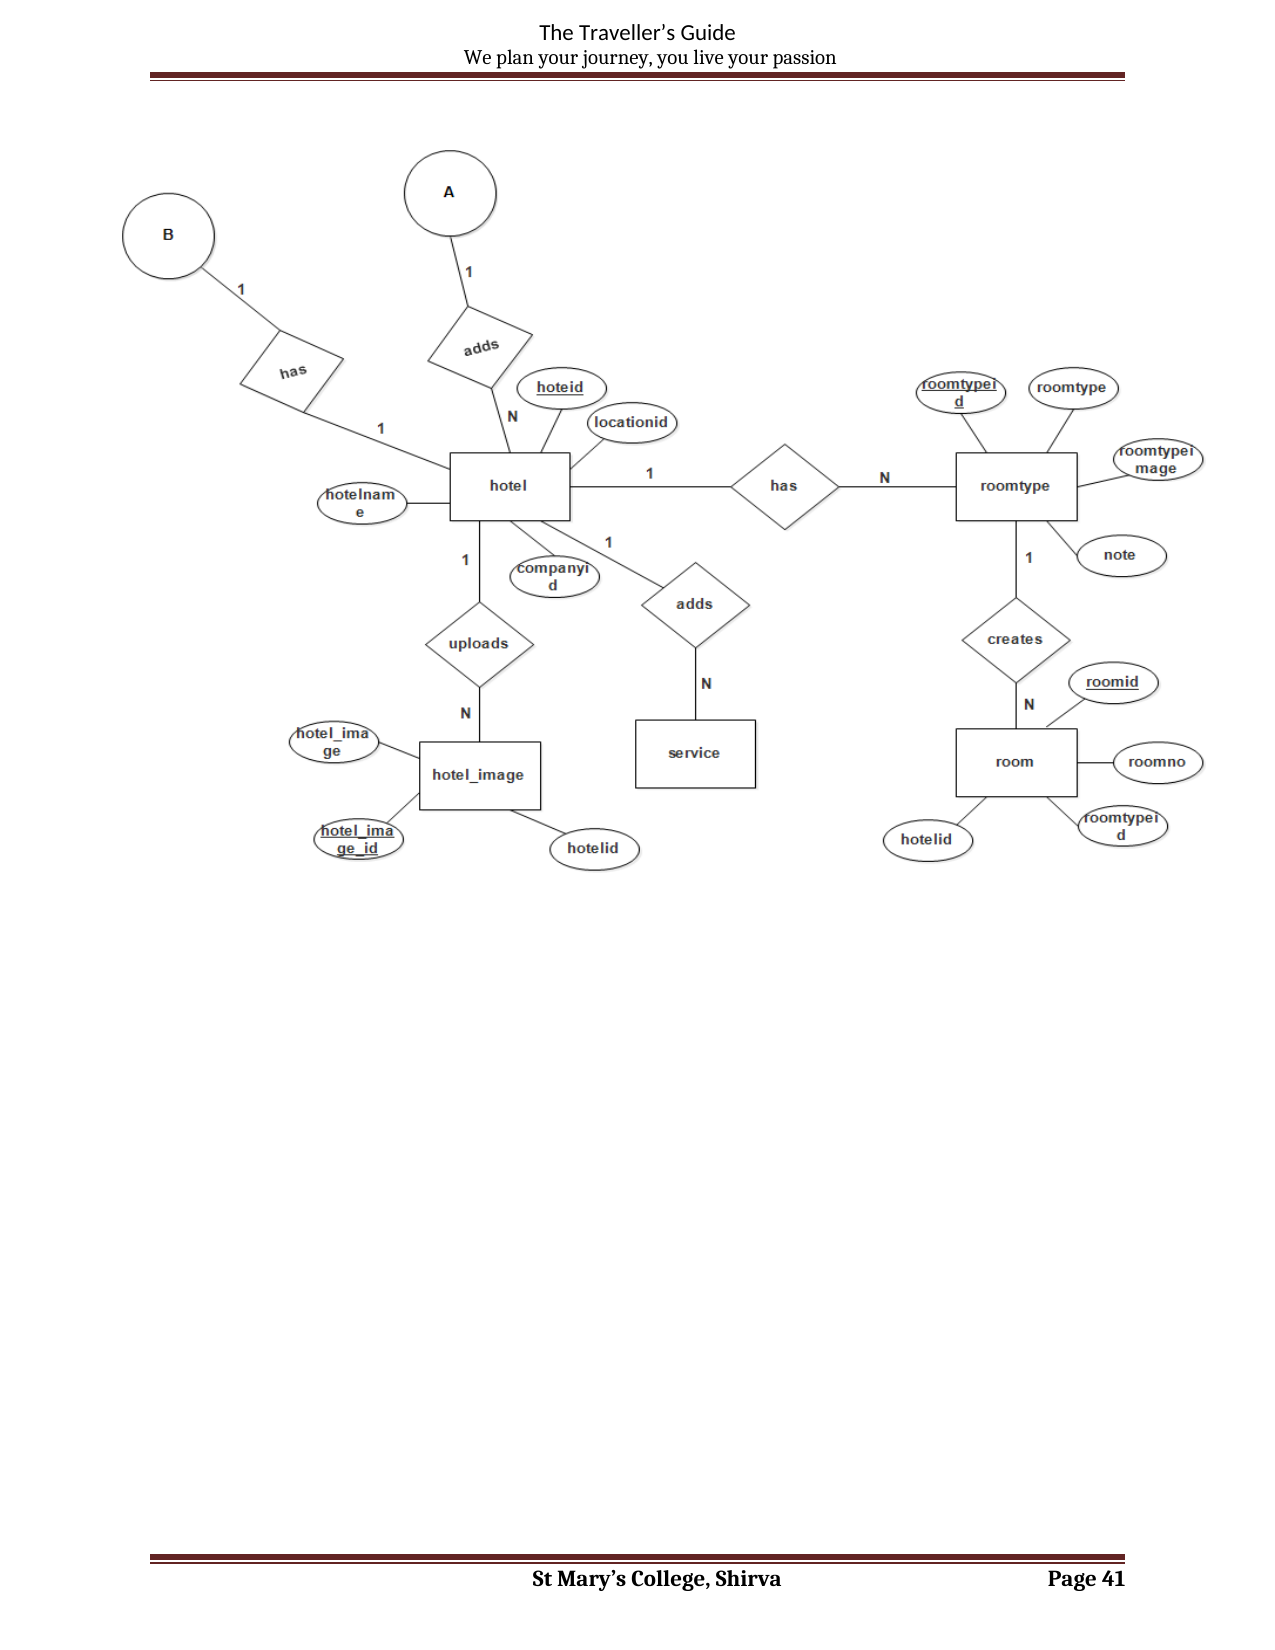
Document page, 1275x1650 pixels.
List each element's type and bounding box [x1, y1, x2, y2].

picture [121, 150, 1207, 874]
